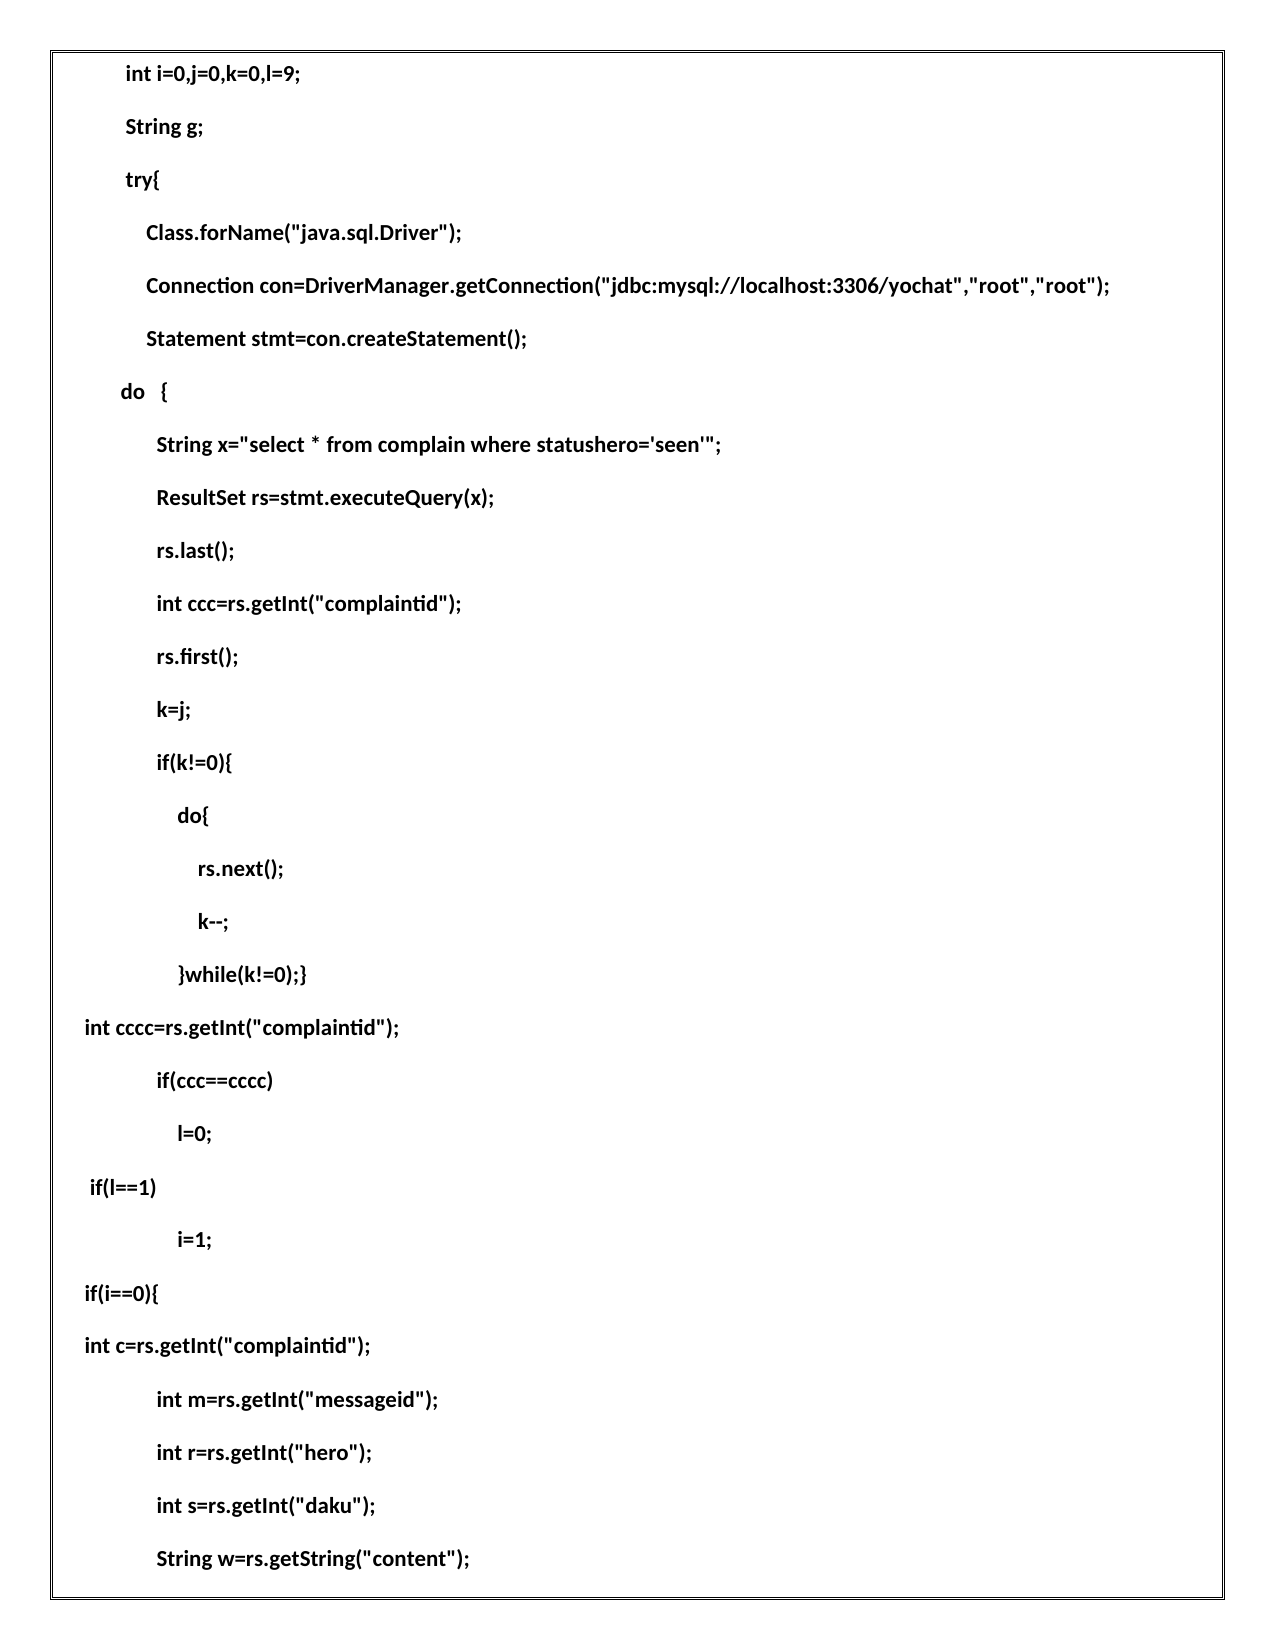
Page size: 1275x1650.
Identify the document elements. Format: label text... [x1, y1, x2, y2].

text Class.forName("java.sql.Driver"); [84, 218, 1134, 246]
text l=0; [84, 1119, 1134, 1148]
text int ccc=rs.getInt("complaintid"); [84, 589, 1134, 617]
text try{ [84, 165, 1134, 193]
text k--; [84, 907, 1134, 936]
text if(i==0){ [84, 1279, 1134, 1307]
text Connection con=DriverManager.getConnection("jdbc:mysql://localhost:3306/yochat","root","root"); [84, 271, 1134, 299]
text int c=rs.getInt("complaintid"); [84, 1332, 1134, 1360]
text Statement stmt=con.createStatement(); [84, 324, 1134, 352]
text int cccc=rs.getInt("complaintid"); [84, 1013, 1134, 1042]
text rs.last(); [84, 536, 1134, 564]
text i=1; [84, 1226, 1134, 1254]
text int s=rs.getInt("daku"); [84, 1491, 1134, 1519]
text if(l==1) [84, 1173, 1134, 1201]
text k=j; [84, 695, 1134, 723]
text int m=rs.getInt("messageid"); [84, 1385, 1134, 1413]
text do{ [84, 801, 1134, 829]
text if(ccc==cccc) [84, 1067, 1134, 1094]
text if(k!=0){ [84, 748, 1134, 776]
text int i=0,j=0,k=0,l=9; [84, 59, 1134, 87]
text rs.first(); [84, 642, 1134, 670]
text rs.next(); [84, 854, 1134, 882]
text ResultSet rs=stmt.executeQuery(x); [84, 483, 1134, 511]
text String x="select * from complain where statushero='seen'"; [84, 430, 1134, 458]
text }while(k!=0);} [84, 961, 1134, 988]
text String g; [84, 112, 1134, 140]
text String w=rs.getString("content"); [84, 1544, 1134, 1572]
text do { [84, 377, 1134, 405]
text int r=rs.getInt("hero"); [84, 1438, 1134, 1466]
